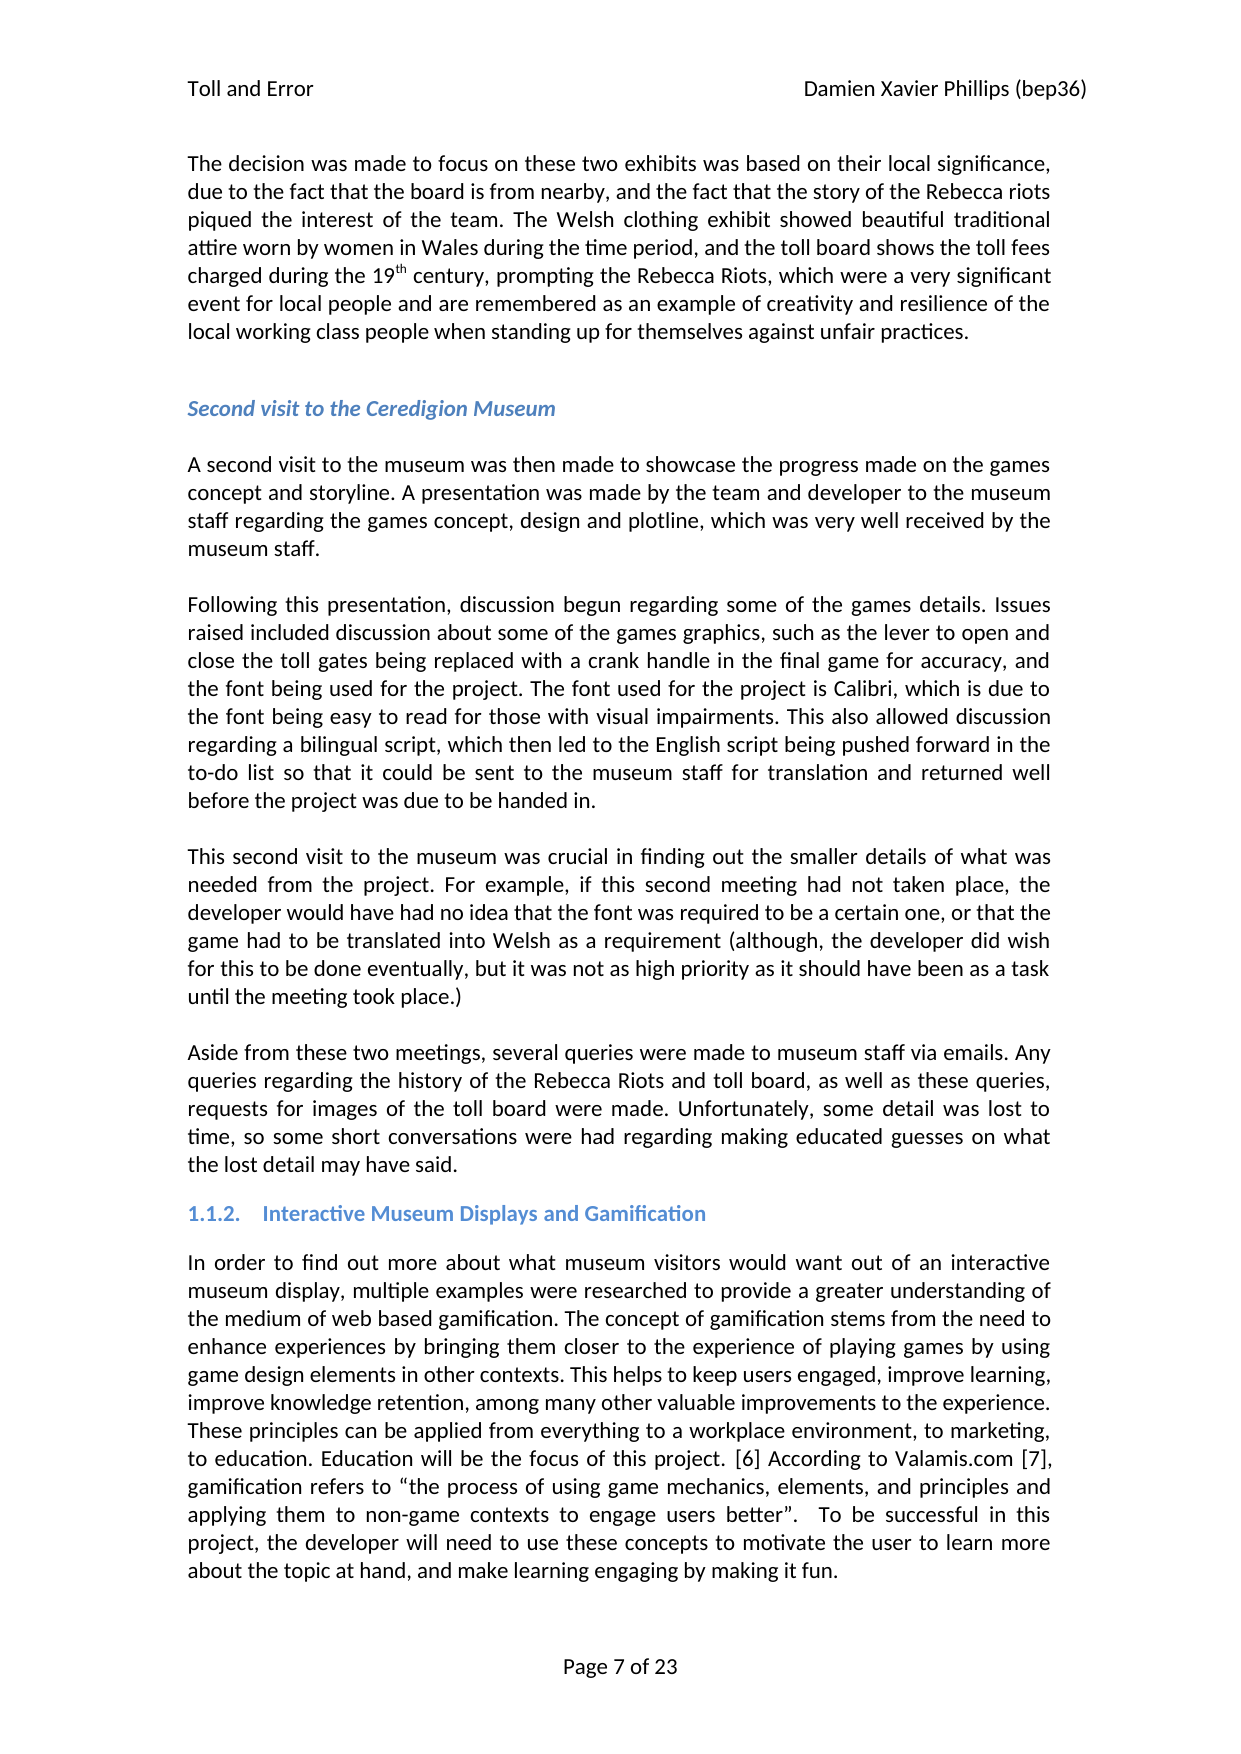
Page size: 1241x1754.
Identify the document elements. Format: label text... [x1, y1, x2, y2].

text Aside from these two meetings, several queries were made to museum staff via emails. Any queries regarding the history of the Rebecca Riots and toll board, as well as these queries, requests for images of the toll board were made. Unfortunately, some detail was lost to time, so some short conversations were had regarding making educated guesses on what the lost detail may have said. [187, 1038, 1053, 1178]
text This second visit to the museum was crucial in finding out the smaller details of what was needed from the project. For example, if this second meeting had not taken place, the developer would have had no idea that the font was required to be a certain one, or that the game had to be translated into Welsh as a requirement (although, the developer did wish for this to be done eventually, but it was not as high priority as it should have been as a task until the meeting took place.) [187, 842, 1053, 1010]
subtitle Second visit to the Ceredigion Museum [187, 394, 1053, 422]
text A second visit to the museum was then made to showcase the progress made on the games concept and storyline. A presentation was made by the team and developer to the museum staff regarding the games concept, design and plotline, which was very well received by the museum staff. [187, 450, 1053, 562]
text In order to find out more about what museum visitors would want out of an interactive museum display, multiple examples were researched to provide a greater understanding of the medium of web based gamification. The concept of gamification stems from the need to enhance experiences by bringing them closer to the experience of playing games by using game design elements in other contexts. This helps to keep users engaged, improve learning, improve knowledge retention, among many other valuable improvements to the experience. These principles can be applied from everything to a workplace environment, to marketing, to education. Education will be the focus of this project. According to Valamis.com, gamification refers to “the process of using game mechanics, elements, and principles and applying them to non-game contexts to engage users better”. To be successful in this project, the developer will need to use these concepts to motivate the user to learn more about the topic at hand, and make learning engaging by making it fun. [187, 1248, 1053, 1584]
text The decision was made to focus on these two exhibits was based on their local significance, due to the fact that the board is from nearby, and the fact that the story of the Rebecca riots piqued the interest of the team. The Welsh clothing exhibit showed beautiful traditional attire worn by women in Wales during the time period, and the toll board shows the toll fees charged during the 19th century, prompting the Rebecca Riots, which were a very significant event for local people and are remembered as an example of creativity and resilience of the local working class people when standing up for themselves against unfair practices. [187, 149, 1053, 345]
text Following this presentation, discussion begun regarding some of the games details. Issues raised included discussion about some of the games graphics, such as the lever to open and close the toll gates being replaced with a crank handle in the final game for accuracy, and the font being used for the project. The font used for the project is Calibri, which is due to the font being easy to read for those with visual impairments. This also allowed discussion regarding a bilingual script, which then led to the English script being pushed forward in the to-do list so that it could be sent to the museum staff for translation and returned well before the project was due to be handed in. [187, 590, 1053, 814]
subtitle Interactive Museum Displays and Gamification [187, 1199, 1053, 1227]
